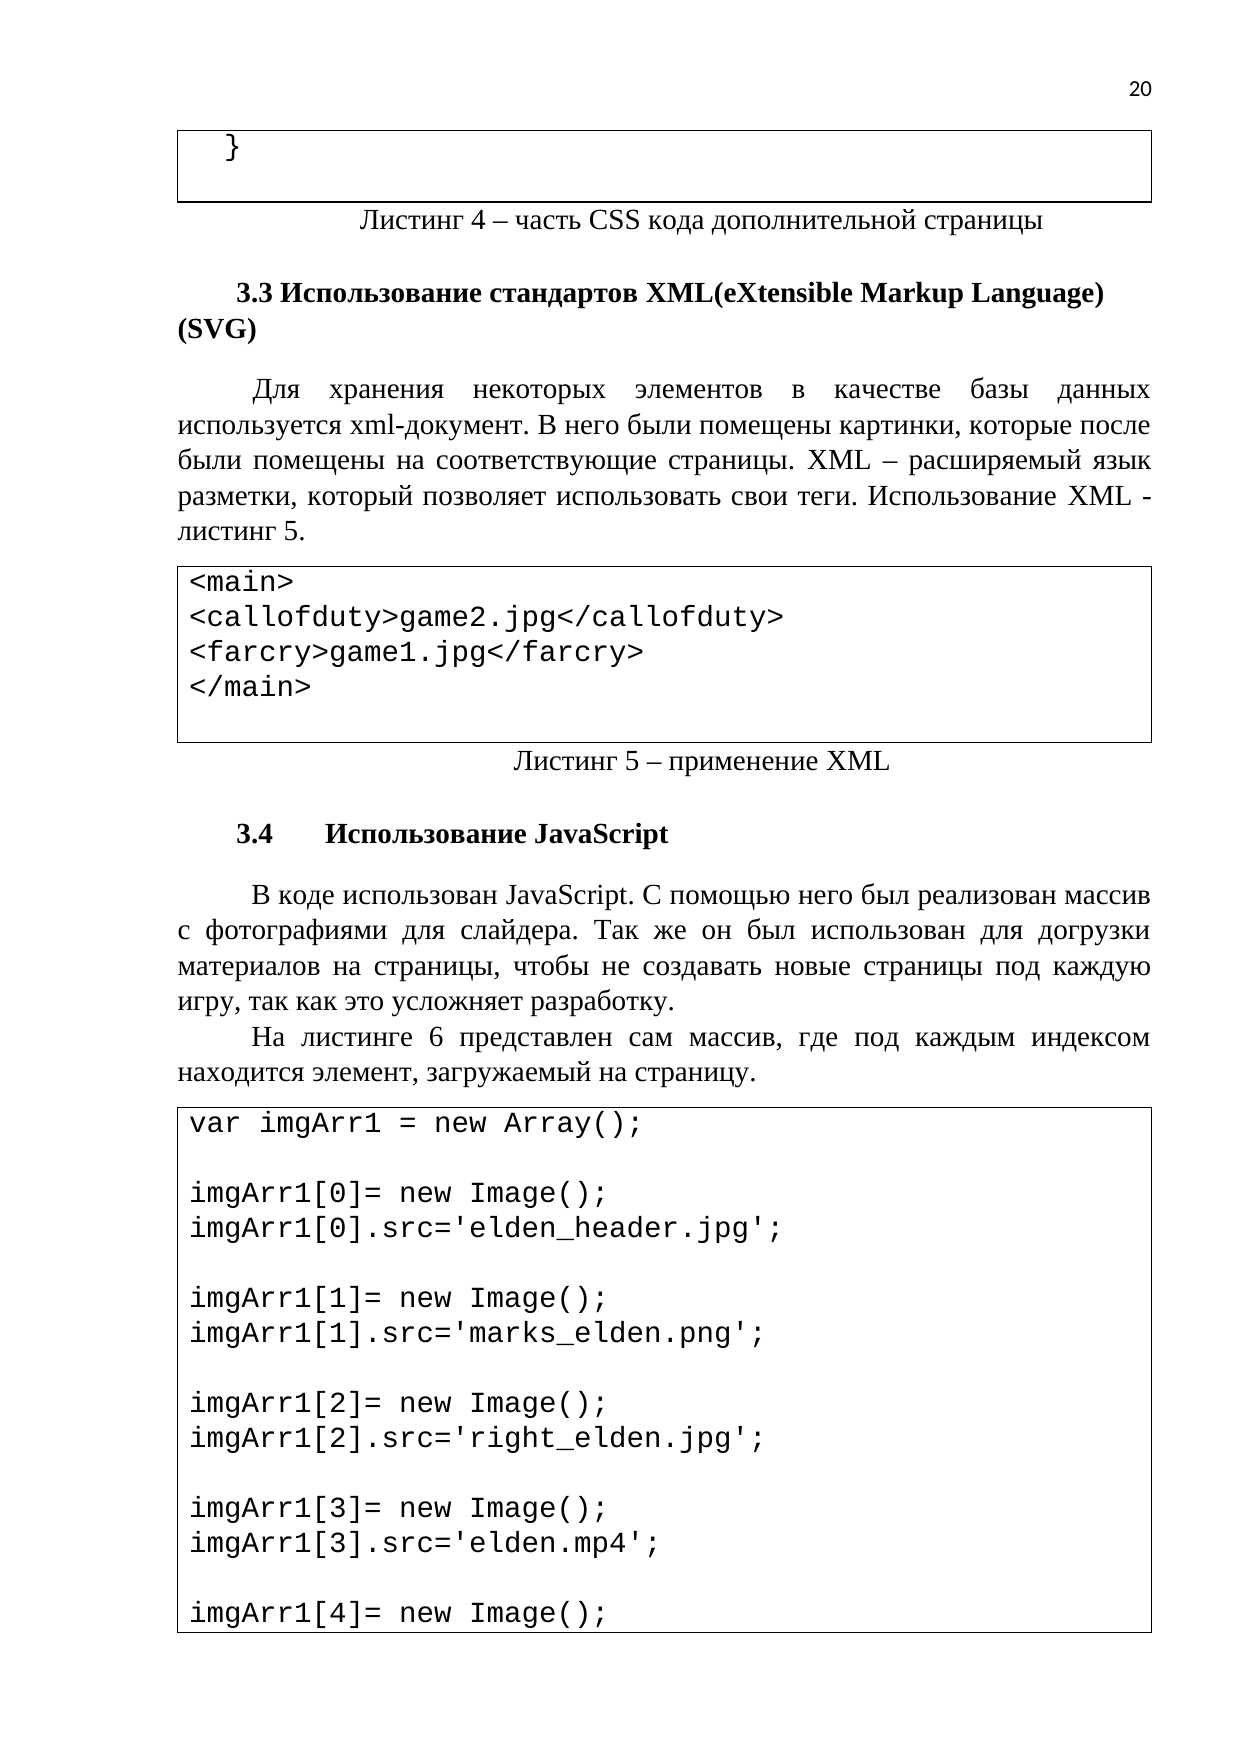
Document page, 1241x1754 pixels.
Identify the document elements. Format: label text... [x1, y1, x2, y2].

table_header <main> <callofduty>game2.jpg</callofduty> <farcry>game1.jpg</farcry> </main> [178, 567, 1151, 742]
text В коде использован JavaScript. С помощью него был реализован массив с фотографиями для слайдера. Так же он был использован для догрузки материалов на страницы, чтобы не создавать новые страницы под каждую игру, так как это усложняет разработку. [177, 877, 1152, 1017]
list Листинг 5 – применение XML [177, 743, 1152, 777]
subtitle Использование JavaScript [177, 816, 1152, 850]
list Для хранения некоторых элементов в качестве базы данных используется xml-документ. В него были помещены картинки, которые после были помещены на соответствующие страницы. XML – расширяемый язык разметки, который позволяет использовать свои теги. Использование XML -листинг 5. [177, 371, 1152, 547]
list Листинг 4 – часть CSS кода дополнительной страницы [177, 203, 1152, 236]
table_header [178, 131, 1151, 201]
text На листинге 6 представлен сам массив, где под каждым индексом находится элемент, загружаемый на страницу. [177, 1019, 1152, 1088]
subtitle 3.3 Использование стандартов XML(eXtensible Markup Language) (SVG) [177, 275, 1152, 344]
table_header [178, 1108, 1151, 1632]
